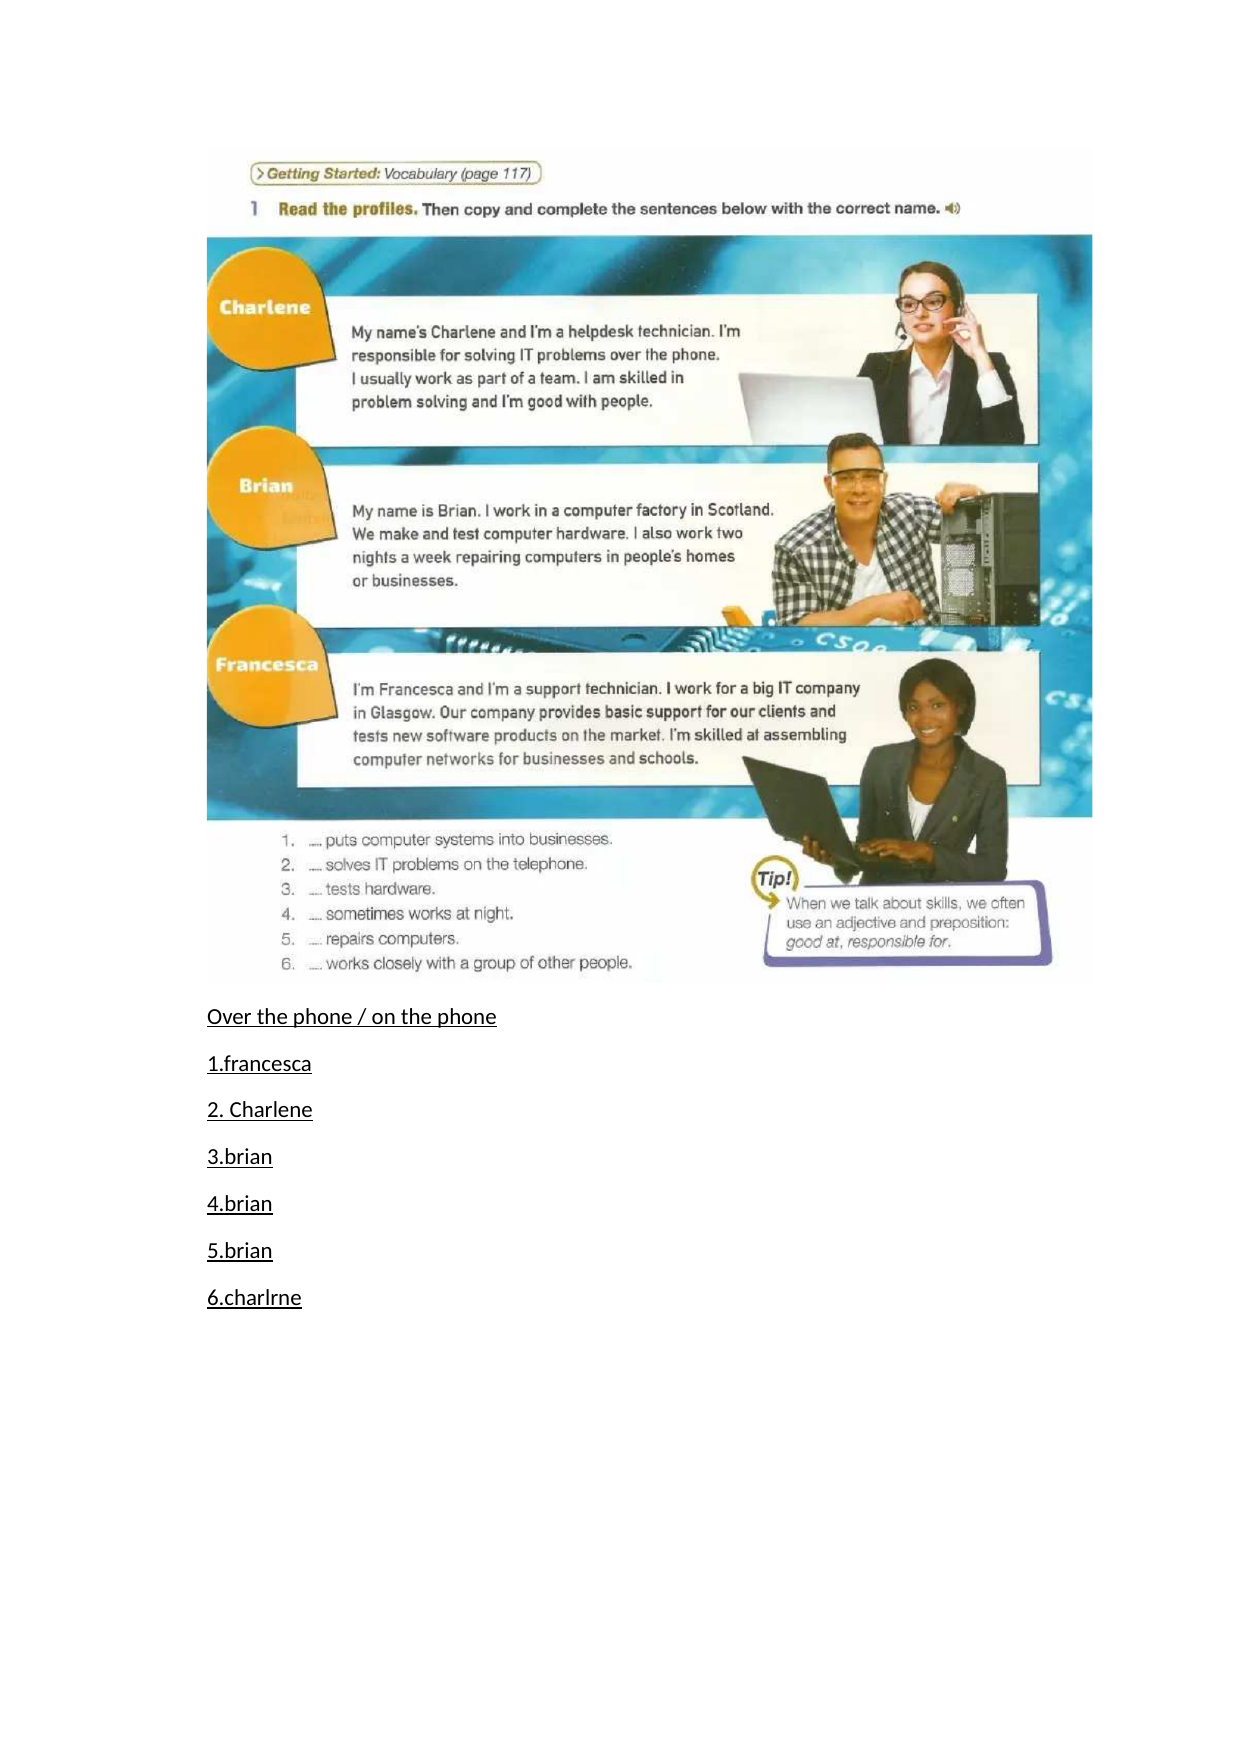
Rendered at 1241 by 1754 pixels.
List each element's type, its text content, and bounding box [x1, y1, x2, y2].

text 1.francesca [207, 1049, 1063, 1077]
text 5.brian [207, 1236, 1063, 1264]
text Over the phone / on the phone [207, 1002, 1063, 1030]
text 2. Charlene [207, 1096, 1063, 1124]
text 3.brian [207, 1142, 1063, 1171]
text 6.charlrne [207, 1283, 1063, 1311]
text 4.brian [207, 1189, 1063, 1217]
picture [206, 147, 1093, 983]
